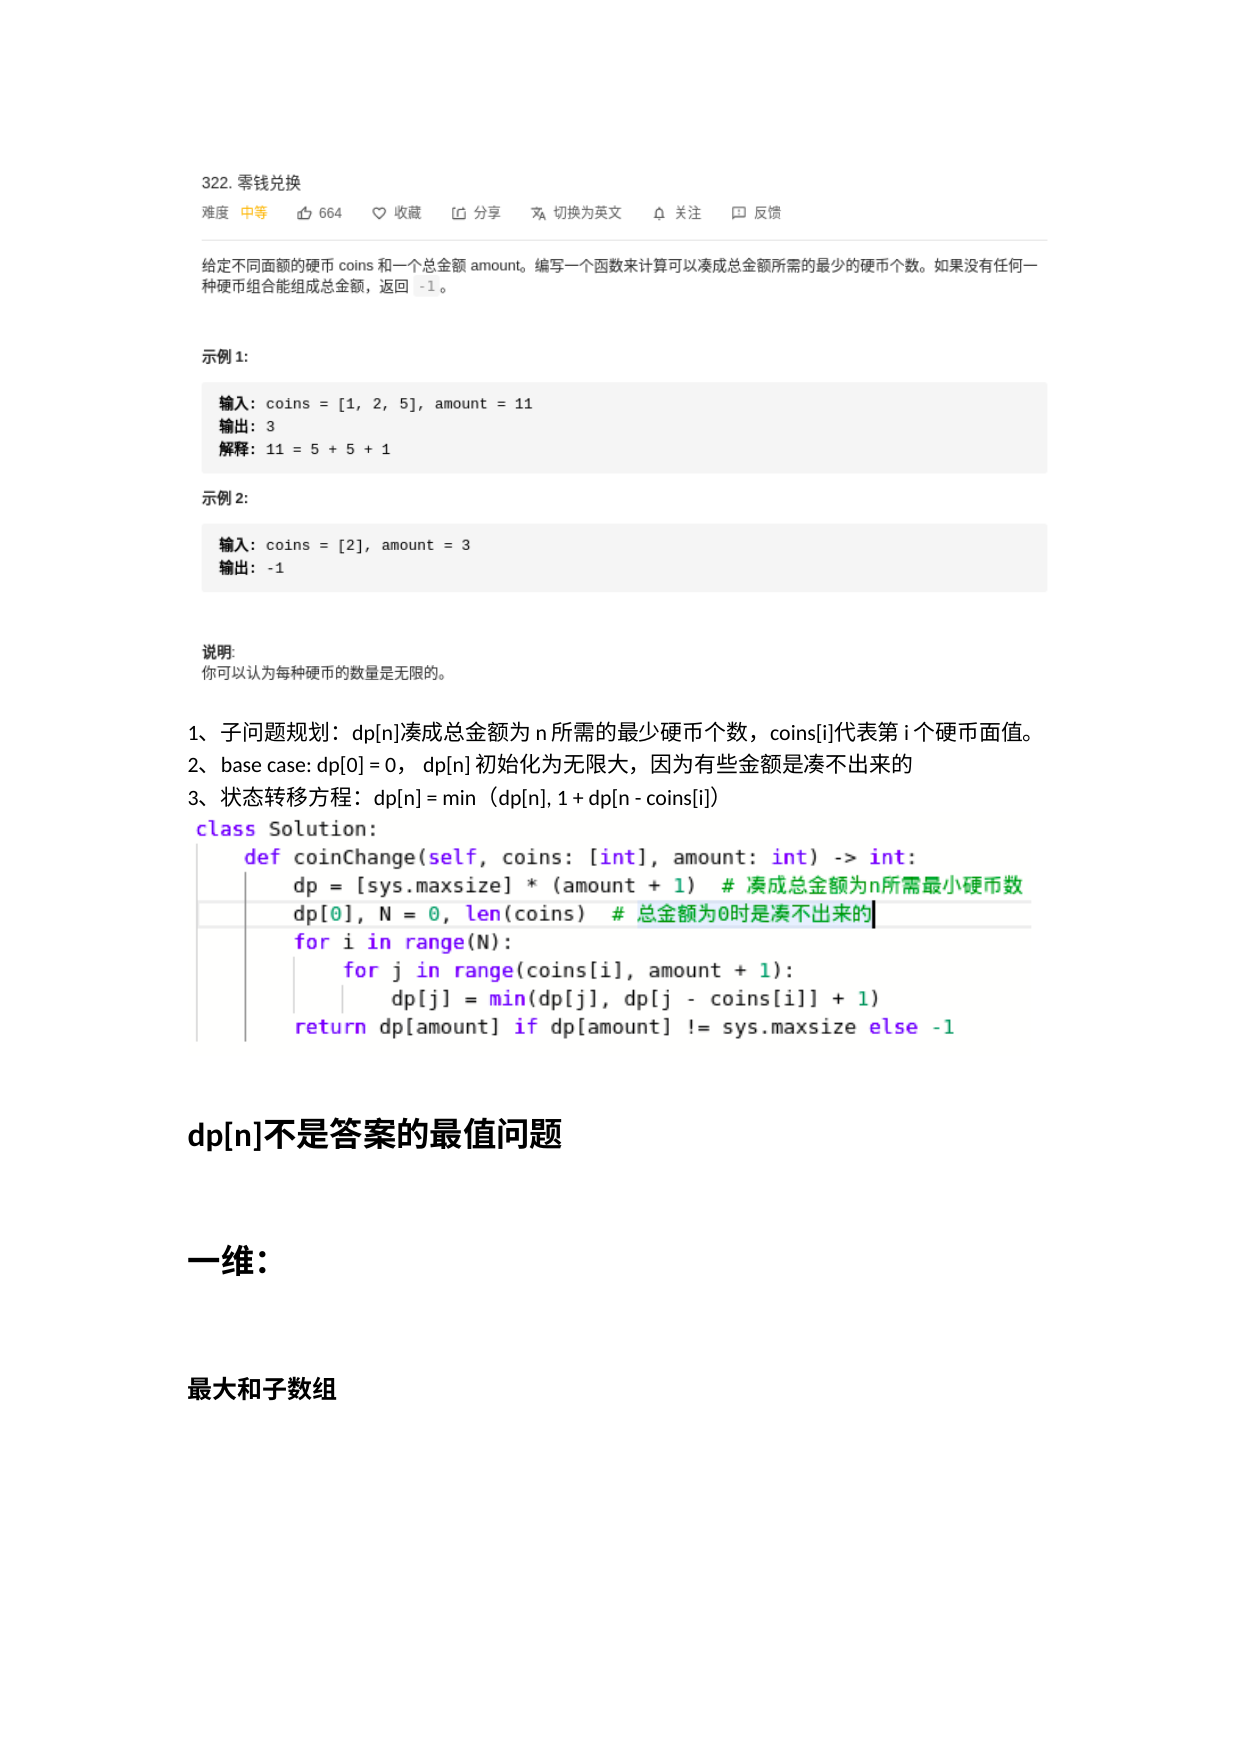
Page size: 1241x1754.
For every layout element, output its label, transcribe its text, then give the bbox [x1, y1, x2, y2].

picture [187, 162, 1052, 696]
subtitle dp[n]不是答案的最值问题 [187, 1099, 1053, 1164]
text 3、状态转移方程：dp[n] = min（dp[n], 1 + dp[n - coins[i]） [187, 779, 1053, 812]
subtitle 一维： [187, 1226, 1053, 1291]
subtitle 最大和子数组 [187, 1356, 1053, 1421]
picture [187, 812, 1032, 1056]
text 2、base case: dp[0] = 0， dp[n] 初始化为无限大，因为有些金额是凑不出来的 [187, 747, 1053, 779]
text 1、子问题规划：dp[n]凑成总金额为n所需的最少硬币个数，coins[i]代表第i个硬币面值。 [187, 714, 1053, 747]
